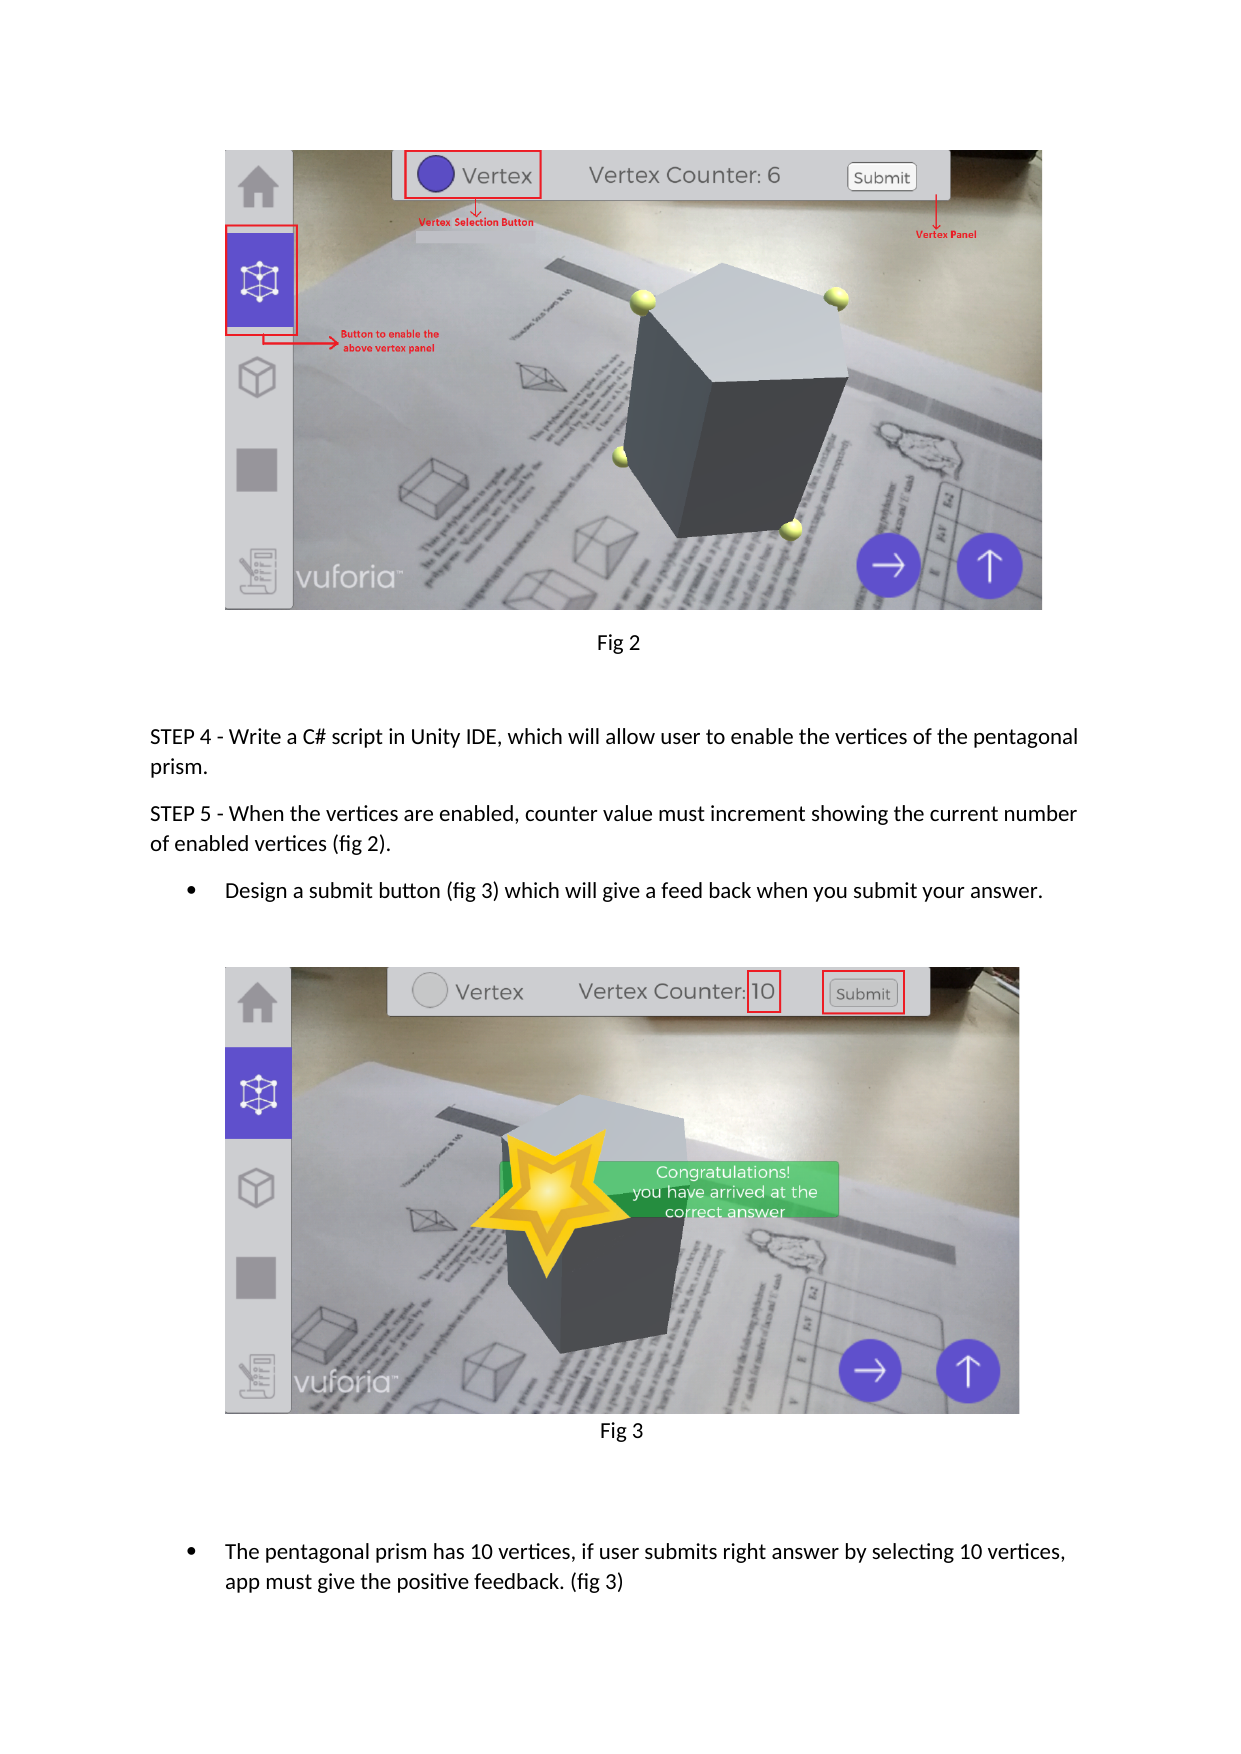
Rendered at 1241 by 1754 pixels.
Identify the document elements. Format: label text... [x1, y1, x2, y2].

text STEP 5 - When the vertices are enabled, counter value must increment showing the current number of enabled vertices (fig 2). [150, 799, 1090, 858]
list STEP 4 - Write a C# script in Unity IDE, which will allow user to enable the vertices of the pentagonal prism. [150, 722, 1090, 781]
picture [225, 150, 1043, 610]
list The pentagonal prism has 10 vertices, if user submits right answer by selecting 10 vertices, app must give the positive feedback. (fig 3) [187, 1537, 1090, 1595]
list Design a submit button (fig 3) which will give a feed back when you submit your answer. [187, 876, 1090, 904]
text Fig 2 [150, 628, 1090, 657]
list Fig 3 [225, 1416, 1090, 1444]
picture [225, 967, 1020, 1414]
